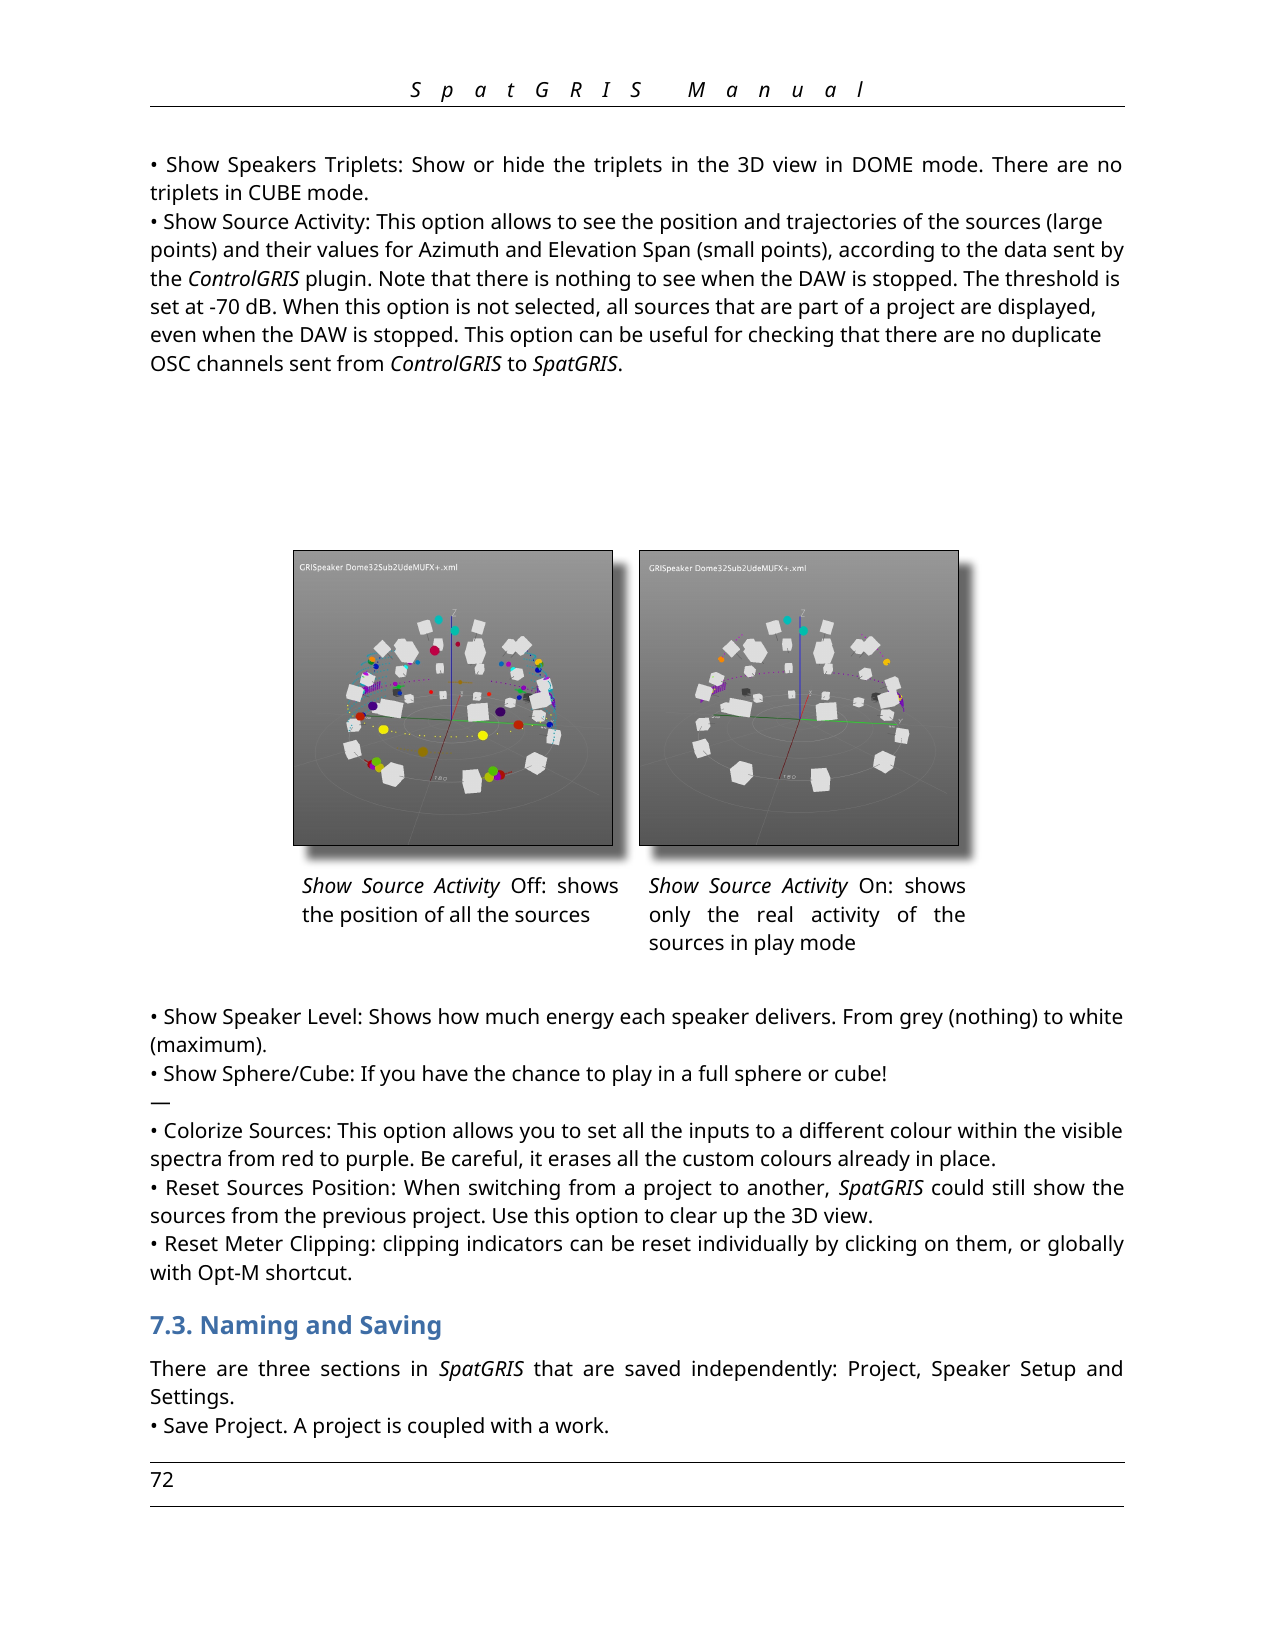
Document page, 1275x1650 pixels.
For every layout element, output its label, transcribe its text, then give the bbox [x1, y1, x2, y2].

text — [150, 1087, 1125, 1116]
text • Show Sphere/Cube: If you have the chance to play in a full sphere or cube! [150, 1059, 1125, 1087]
picture [294, 551, 612, 845]
text • Show Speaker Level: Shows how much energy each speaker delivers. From grey (nothing) to white (maximum). [150, 1002, 1125, 1059]
text • Colorize Sources: This option allows you to set all the inputs to a different colour within the visible spectra from red to purple. Be careful, it erases all the custom colours already in place. [150, 1116, 1125, 1173]
text • Save Project. A project is coupled with a work. [150, 1411, 1125, 1439]
picture [640, 551, 958, 845]
table_header Show Source Activity Off: shows the position of all the sources [291, 871, 637, 974]
text • Show Source Activity: This option allows to see the position and trajectories of the sources (large points) and their values for Azimuth and Elevation Span (small points), according to the data sent by the ControlGRIS plugin. Note that there is nothing to see when the DAW is stopped. The threshold is set at -70 dB. When this option is not selected, all sources that are part of a project are displayed, even when the DAW is stopped. This option can be useful for checking that there are no duplicate OSC channels sent from ControlGRIS to SpatGRIS. [150, 207, 1125, 377]
subtitle 7.3. Naming and Saving [150, 1307, 1125, 1341]
text There are three sections in SpatGRIS that are saved independently: Project, Speaker Setup and Settings. [150, 1354, 1125, 1411]
text • Reset Sources Position: When switching from a project to another, SpatGRIS could still show the sources from the previous project. Use this option to clear up the 3D view. [150, 1173, 1125, 1229]
text • Reset Meter Clipping: clipping indicators can be reset individually by clicking on them, or globally with Opt-M shortcut. [150, 1229, 1125, 1286]
text • Show Speakers Triplets: Show or hide the triplets in the 3D view in DOME mode. There are no triplets in CUBE mode. [150, 150, 1125, 207]
table_header Show Source Activity On: shows only the real activity of the sources in play mode [638, 871, 1031, 974]
